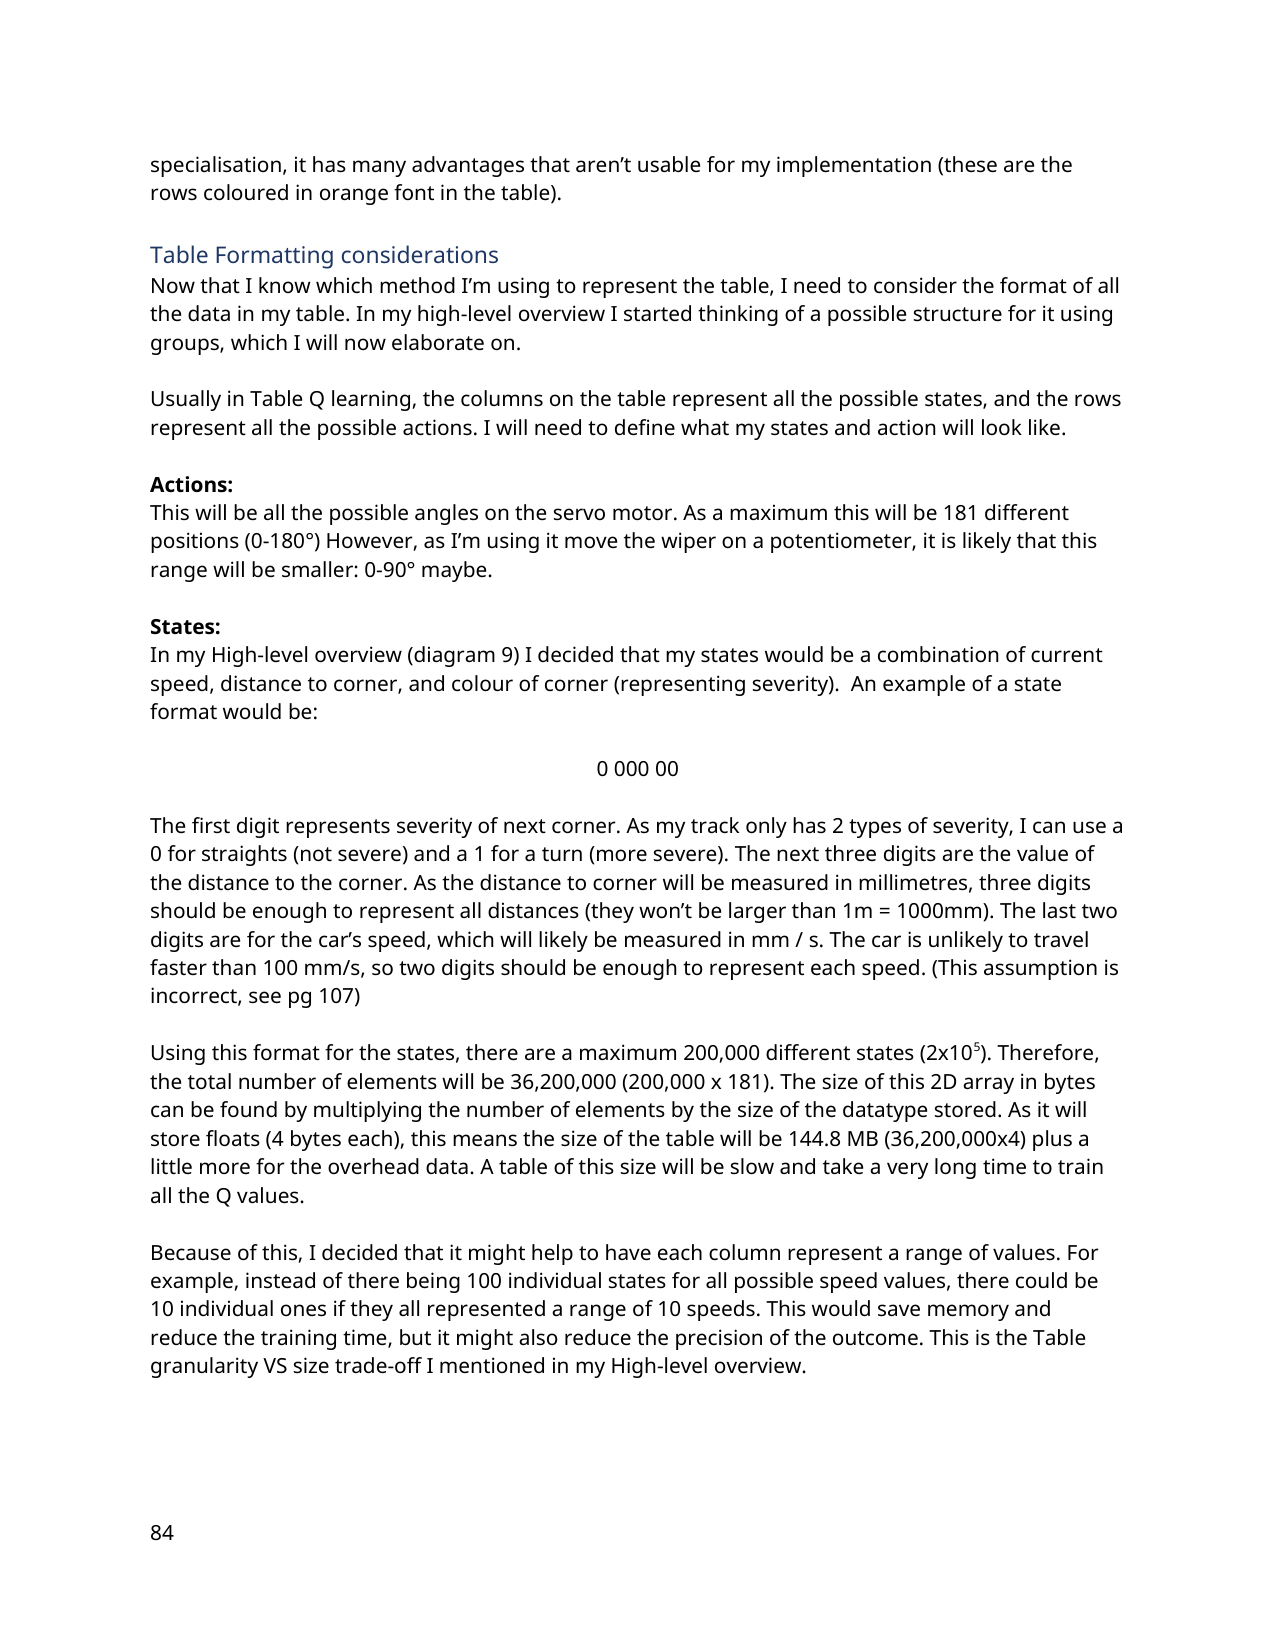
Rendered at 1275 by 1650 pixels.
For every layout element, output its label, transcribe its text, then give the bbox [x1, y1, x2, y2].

text Actions: [150, 470, 1125, 498]
text States: [150, 612, 1125, 640]
text Because of this, I decided that it might help to have each column represent a range of values. For example, instead of there being 100 individual states for all possible speed values, there could be 10 individual ones if they all represented a range of 10 speeds. This would save memory and reduce the training time, but it might also reduce the precision of the outcome. This is the Table granularity VS size trade-off I mentioned in my High-level overview. [150, 1238, 1125, 1380]
text The first digit represents severity of next corner. As my track only has 2 types of severity, I can use a 0 for straights (not severe) and a 1 for a turn (more severe). The next three digits are the value of the distance to the corner. As the distance to corner will be measured in millimetres, three digits should be enough to represent all distances (they won’t be larger than 1m = 1000mm). The last two digits are for the car’s speed, which will likely be measured in mm / s. The car is unlikely to travel faster than 100 mm/s, so two digits should be enough to represent each speed. (This assumption is incorrect, see pg 107) [150, 811, 1125, 1010]
text Now that I know which method I’m using to represent the table, I need to consider the format of all the data in my table. In my high-level overview I started thinking of a possible structure for it using groups, which I will now elaborate on. [150, 271, 1125, 356]
text Using this format for the states, there are a maximum 200,000 different states (2x105). Therefore, the total number of elements will be 36,200,000 (200,000 x 181). The size of this 2D array in bytes can be found by multiplying the number of elements by the size of the datatype stored. As it will store floats (4 bytes each), this means the size of the table will be 144.8 MB (36,200,000x4) plus a little more for the overhead data. A table of this size will be slow and take a very long time to train all the Q values. [150, 1038, 1125, 1209]
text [150, 150, 1125, 207]
text This will be all the possible angles on the servo motor. As a maximum this will be 181 different positions (0-180°) However, as I’m using it move the wiper on a potentiometer, it is likely that this range will be smaller: 0-90° maybe. [150, 498, 1125, 583]
text Usually in Table Q learning, the columns on the table represent all the possible states, and the rows represent all the possible actions. I will need to define what my states and action will look like. [150, 384, 1125, 441]
subtitle Table Formatting considerations [150, 239, 1125, 271]
text 0 000 00 [150, 754, 1125, 783]
text In my High-level overview (diagram 9) I decided that my states would be a combination of current speed, distance to corner, and colour of corner (representing severity). An example of a state format would be: [150, 640, 1125, 726]
